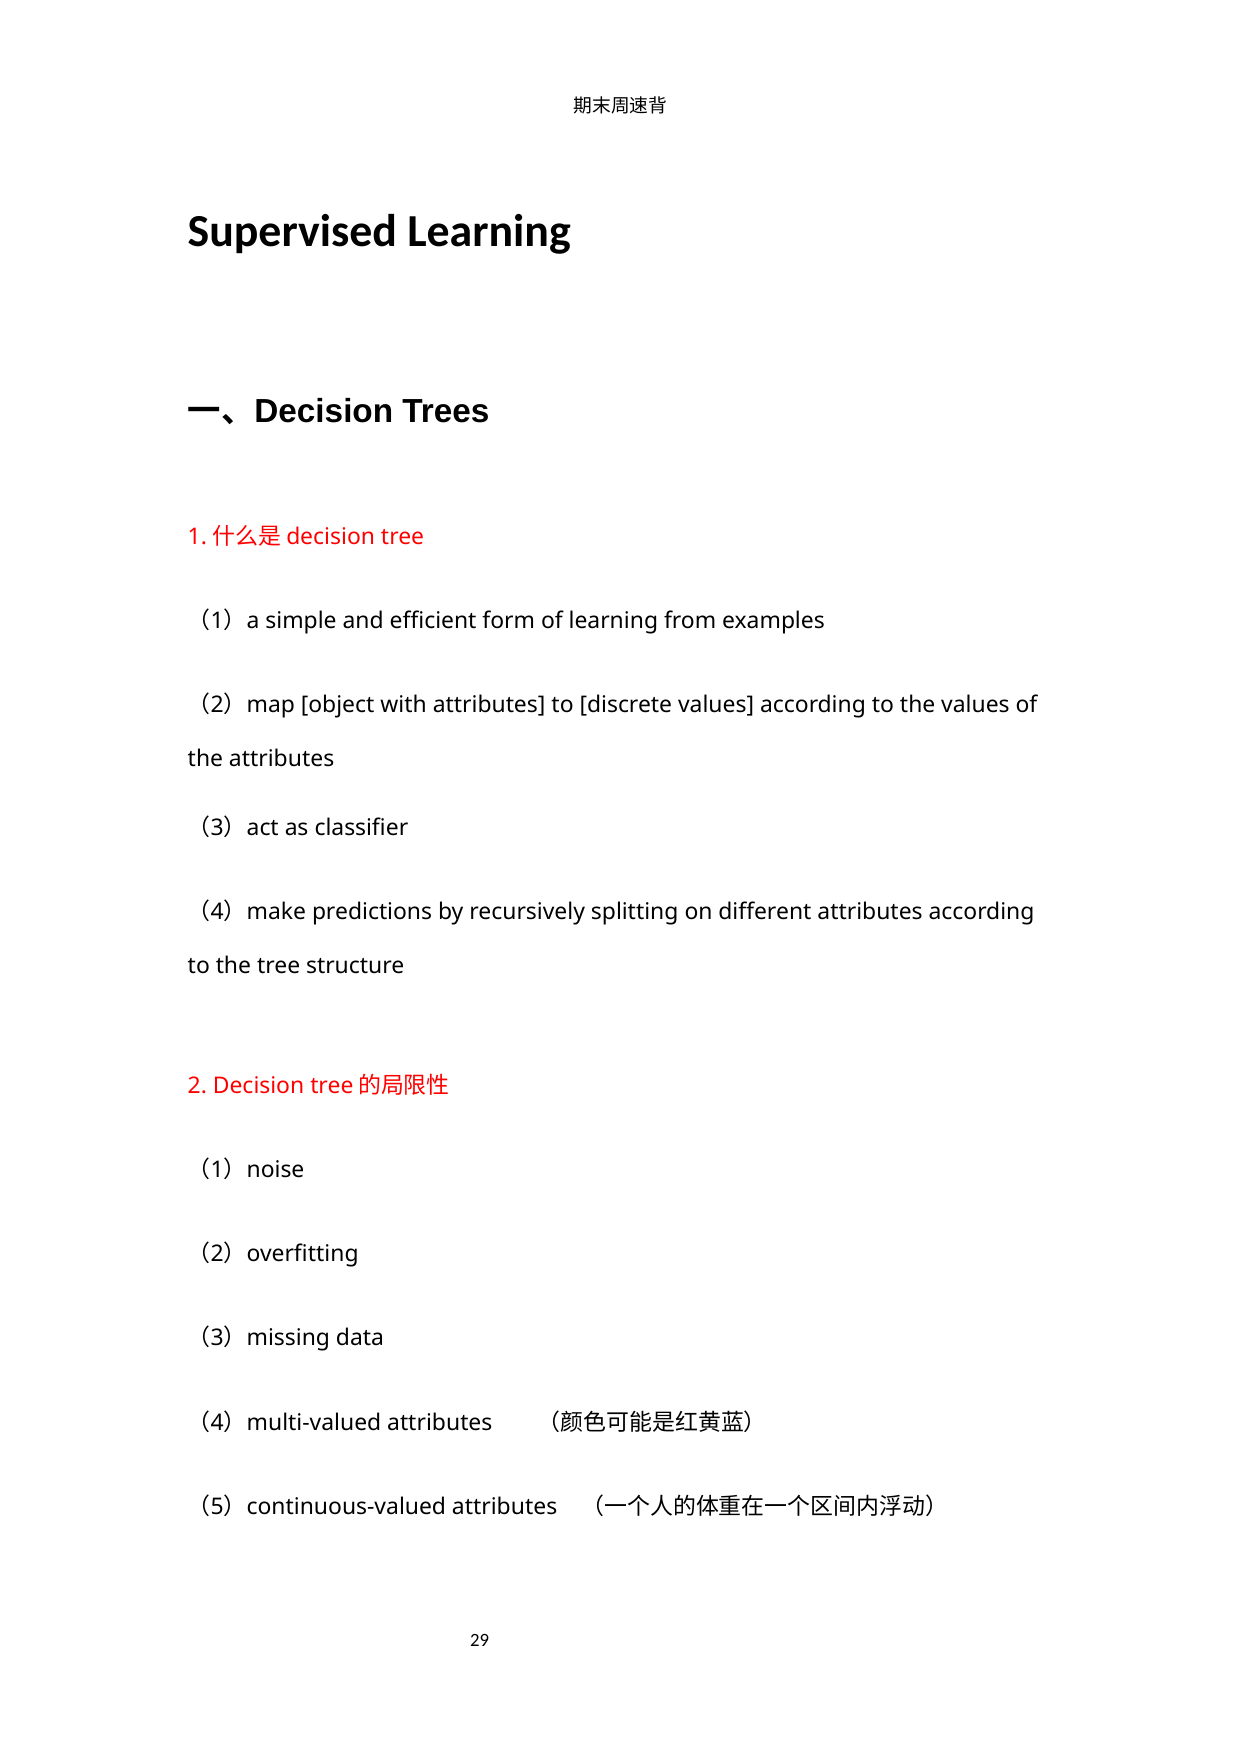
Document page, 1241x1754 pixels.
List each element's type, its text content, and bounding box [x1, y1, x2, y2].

text （2）overfitting [187, 1219, 1053, 1284]
text （1）noise [187, 1135, 1053, 1200]
text （5）continuous-valued attributes （一个人的体重在一个区间内浮动） [187, 1472, 1053, 1537]
text 1. 什么是decision tree [187, 502, 1053, 567]
subtitle Supervised Learning [187, 197, 1053, 262]
text （2）map [object with attributes] to [discrete values] according to the values of the attributes [187, 670, 1053, 774]
text （3）act as classifier [187, 793, 1053, 858]
text （4）multi-valued attributes （颜色可能是红黄蓝） [187, 1388, 1053, 1453]
text 2. Decision tree的局限性 [187, 1051, 1053, 1116]
text （4）make predictions by recursively splitting on different attributes according to the tree structure [187, 877, 1053, 981]
subtitle 一、Decision Trees [187, 375, 1053, 440]
text （3）missing data [187, 1303, 1053, 1368]
text （1）a simple and efficient form of learning from examples [187, 586, 1053, 651]
